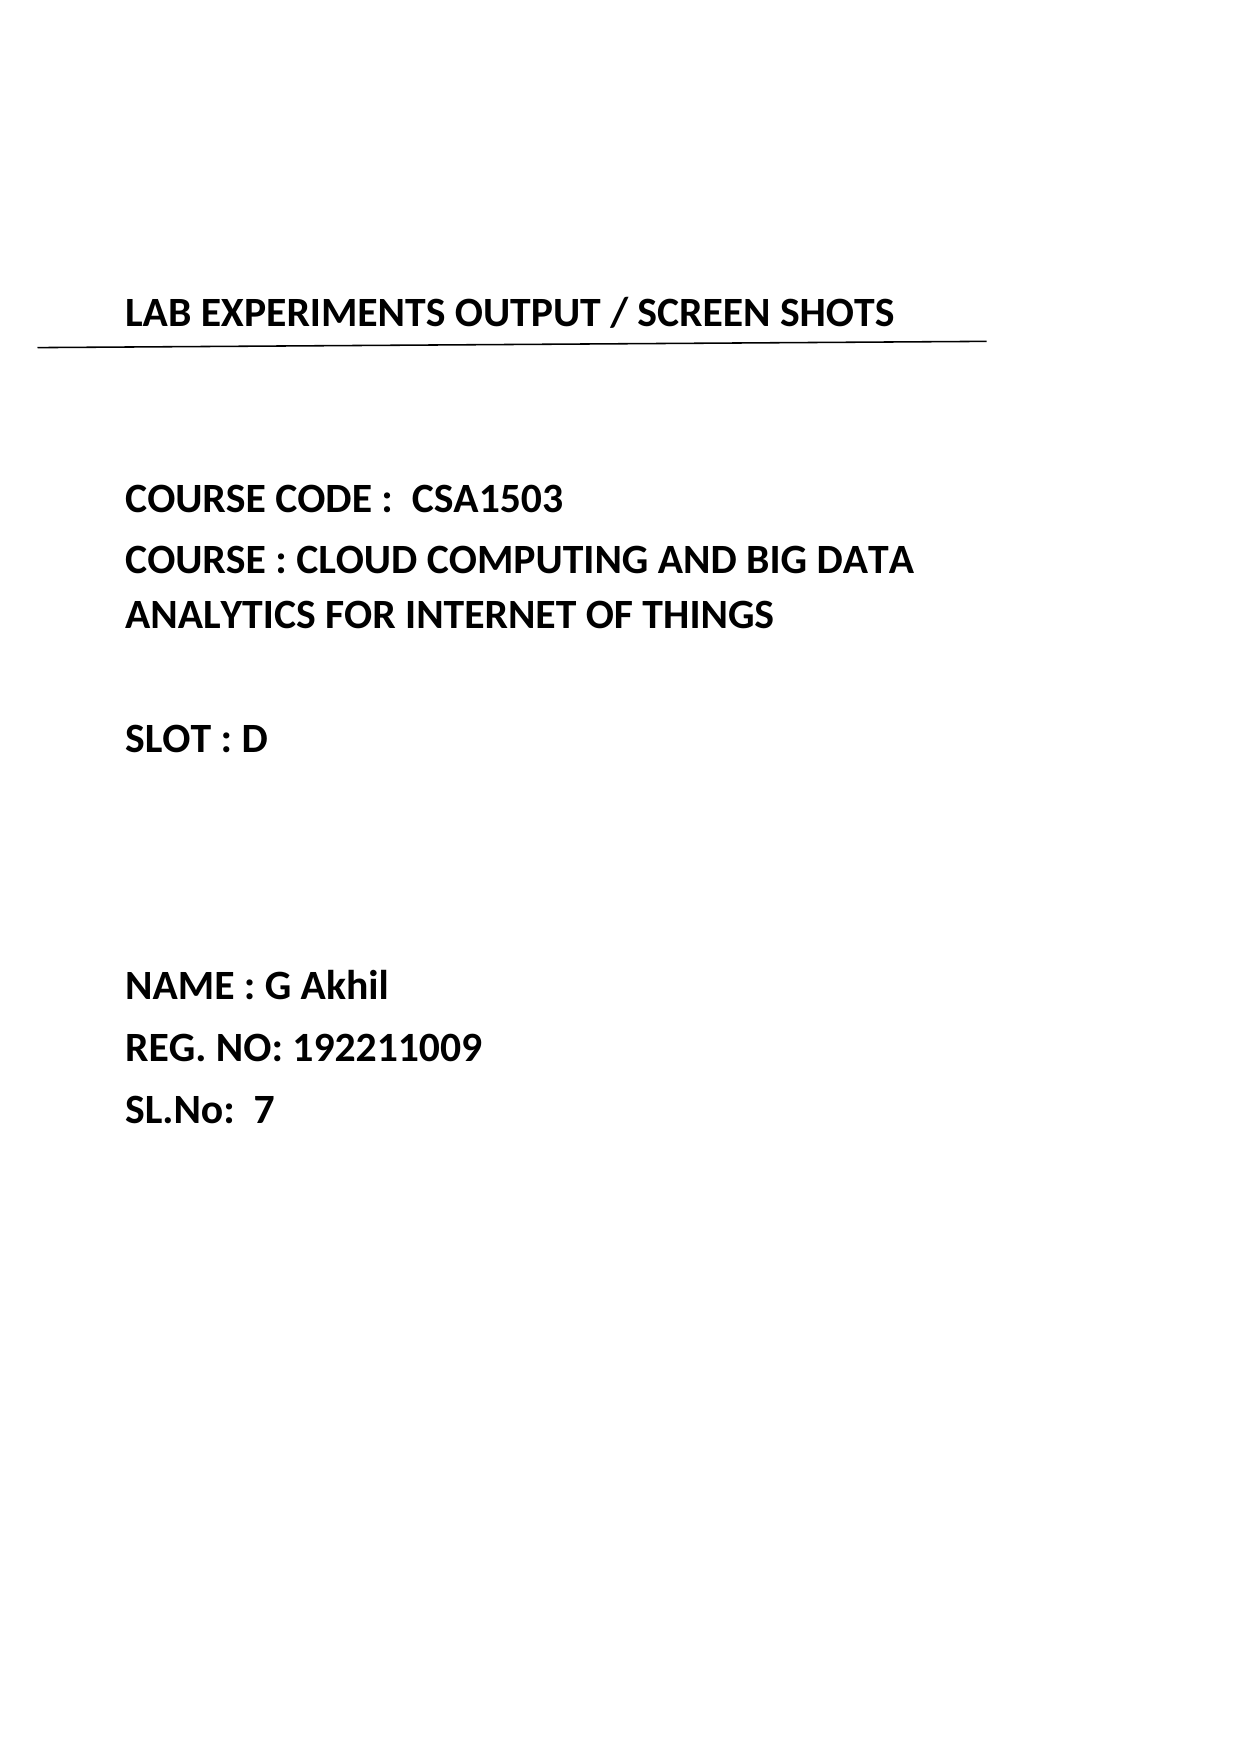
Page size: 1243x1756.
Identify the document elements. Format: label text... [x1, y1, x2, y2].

text SLOT : D [125, 712, 1087, 763]
text SL.No: 7 [125, 1083, 1087, 1133]
text COURSE : CLOUD COMPUTING AND BIG DATA ANALYTICS FOR INTERNET OF THINGS [125, 533, 1087, 639]
text LAB EXPERIMENTS OUTPUT / SCREEN SHOTS [125, 286, 1087, 337]
text REG. NO: 192211009 [125, 1021, 1087, 1072]
text COURSE CODE : CSA1503 [125, 472, 1087, 523]
text NAME : G Akhil [125, 959, 1087, 1010]
